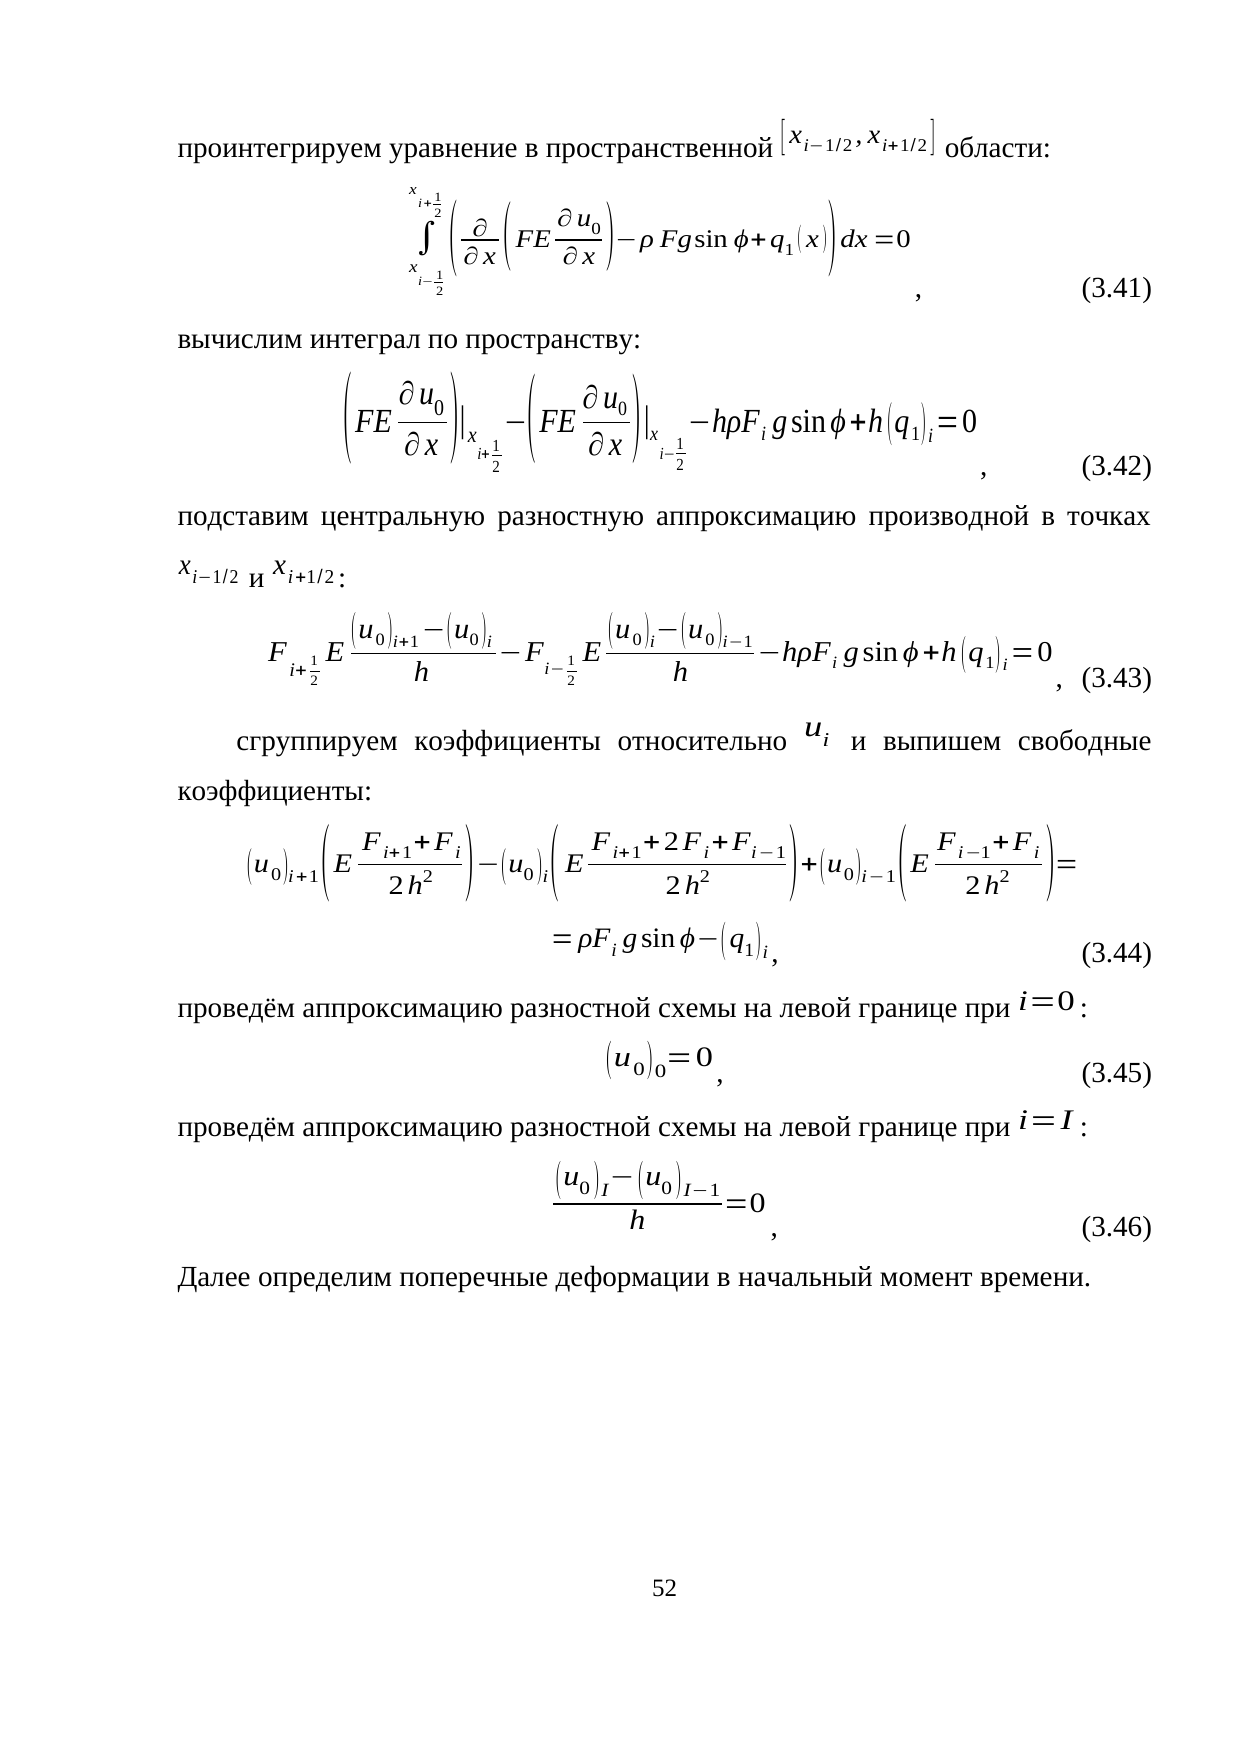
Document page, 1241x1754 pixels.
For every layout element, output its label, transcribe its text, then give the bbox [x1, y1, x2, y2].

text , (3.42) [177, 371, 1152, 482]
text Далее определим поперечные деформации в начальный момент времени. [177, 1259, 1152, 1293]
text проведём аппроксимацию разностной схемы на левой границе при : [177, 1105, 1152, 1143]
text вычислим интеграл по пространству: [177, 321, 1152, 354]
text , (3.44) [177, 921, 1152, 969]
text , (3.41) [177, 180, 1152, 304]
text проинтегрируем уравнение в пространственной области: [177, 118, 1152, 163]
text , (3.43) [177, 611, 1152, 694]
text проведём аппроксимацию разностной схемы на левой границе при : [177, 986, 1152, 1023]
text подставим центральную разностную аппроксимацию производной в точках и : [177, 498, 1152, 594]
text , (3.45) [177, 1040, 1152, 1088]
text сгруппируем коэффициенты относительно и выпишем свободные коэффициенты: [177, 711, 1152, 807]
text , (3.46) [177, 1159, 1152, 1243]
